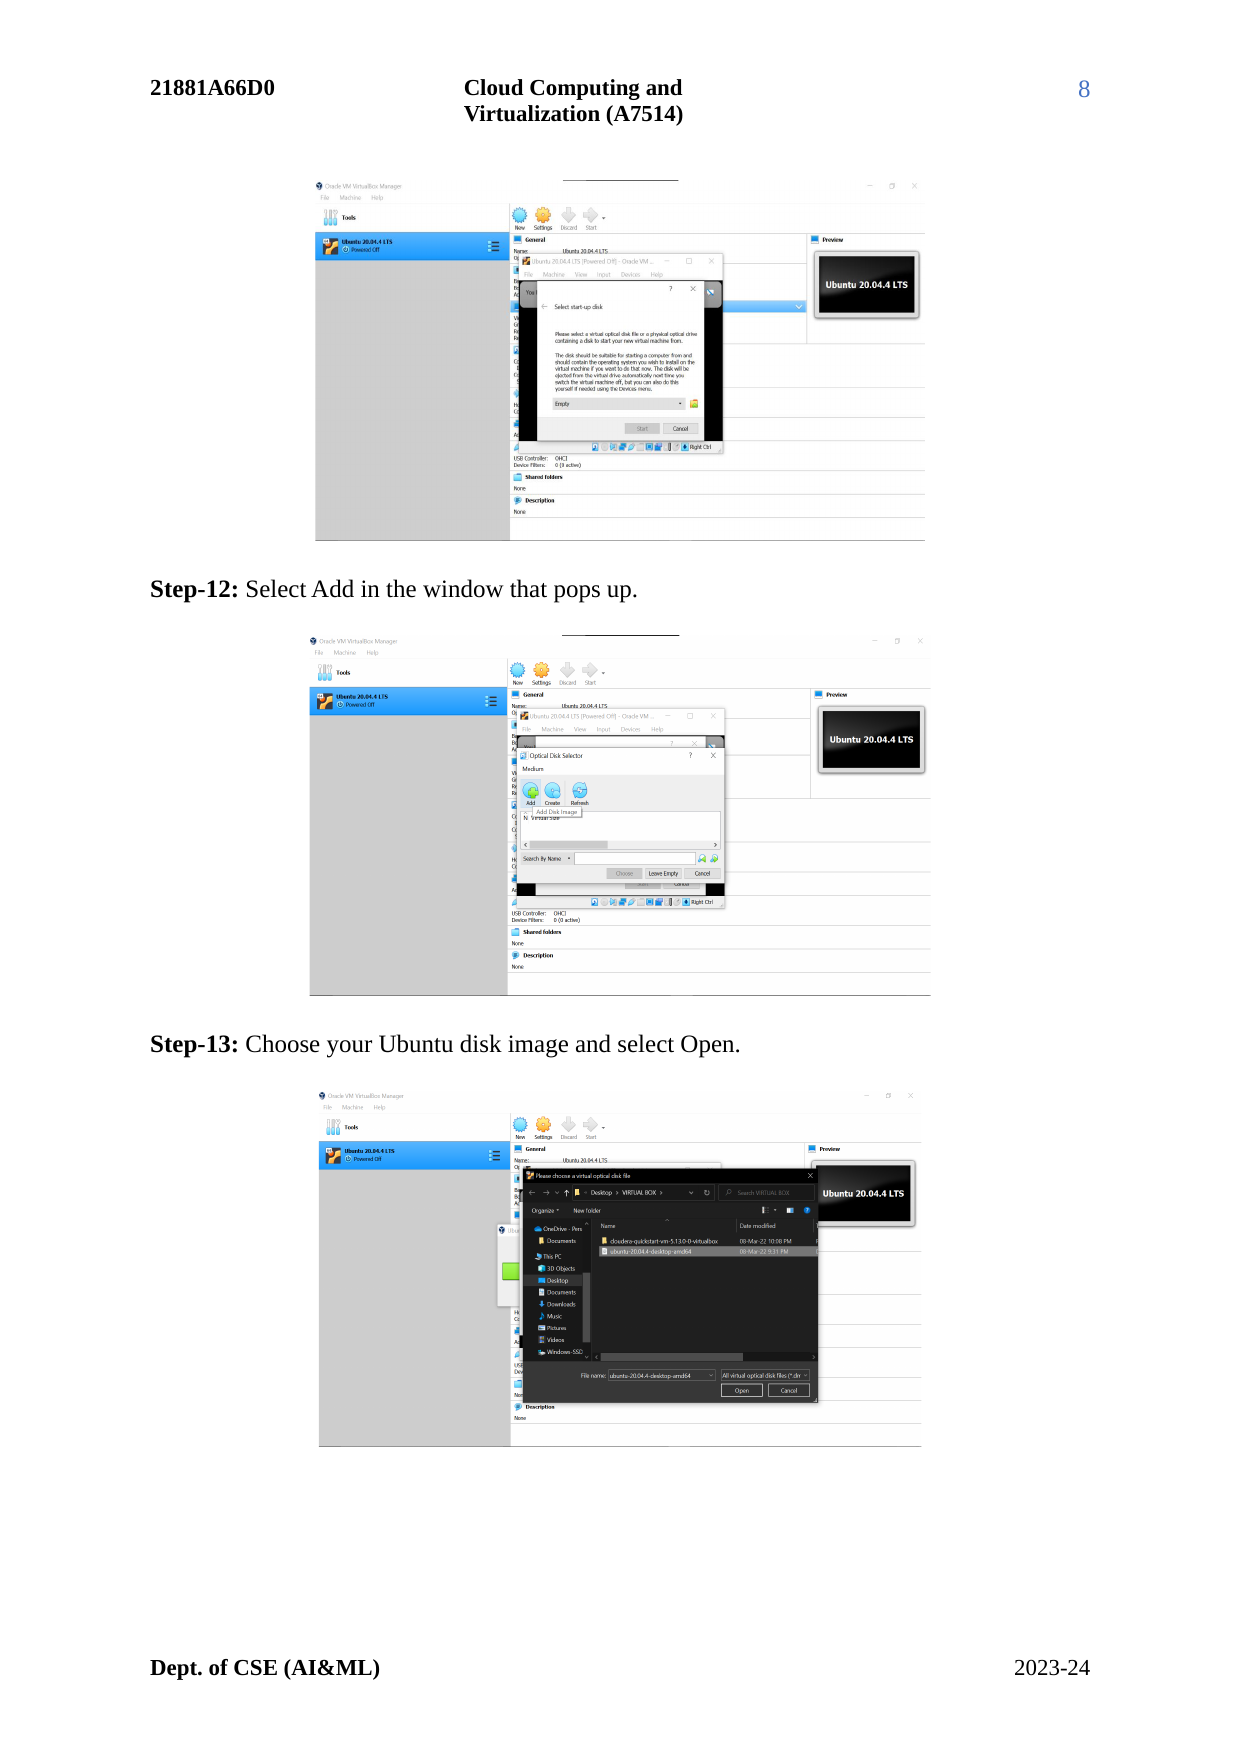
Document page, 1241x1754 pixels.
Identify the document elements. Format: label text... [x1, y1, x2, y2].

text Step-13: Choose your Ubuntu disk image and select Open. [150, 1029, 1090, 1058]
text Step-12: Select Add in the window that pops up. [150, 574, 1090, 602]
